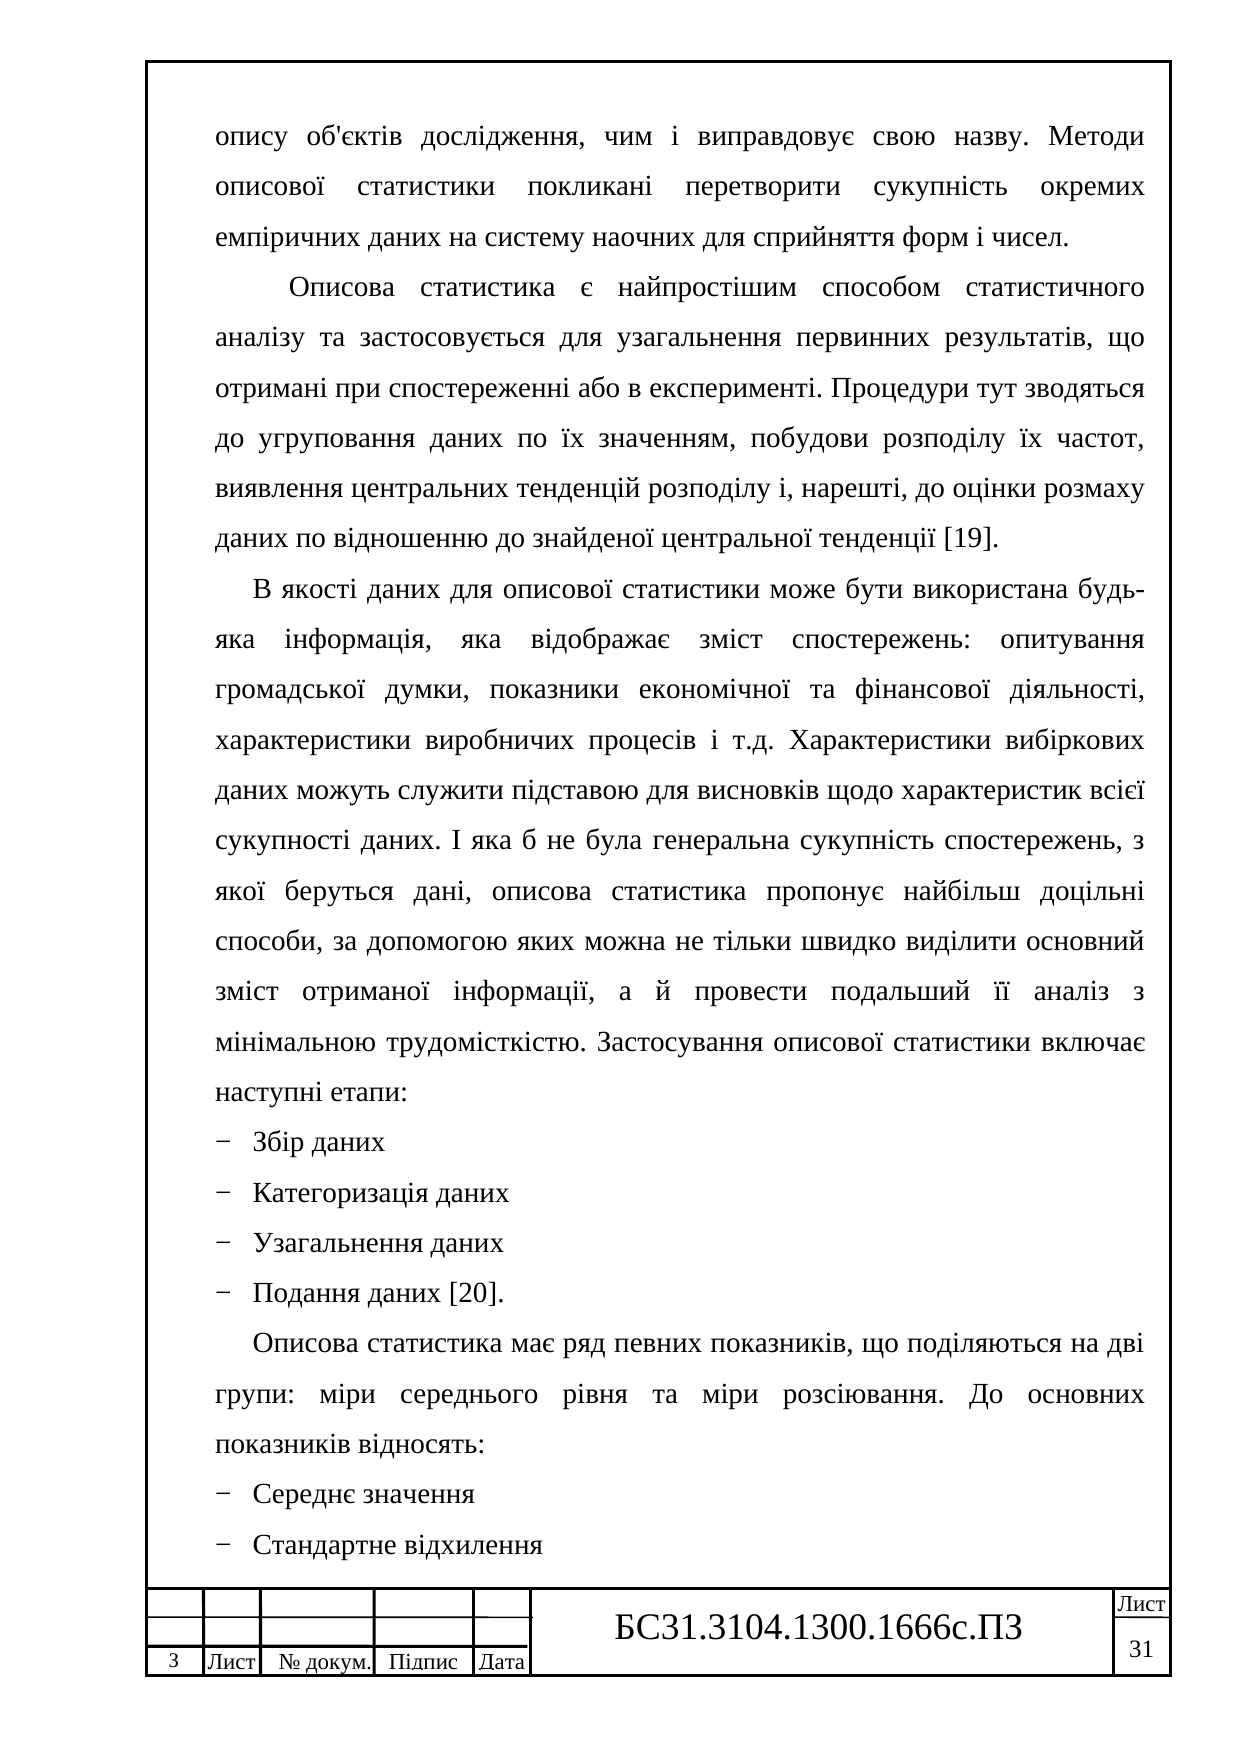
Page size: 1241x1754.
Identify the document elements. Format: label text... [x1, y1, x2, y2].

text Описова статистика є найпростішим способом статистичного аналізу та застосовується для узагальнення первинних результатів, що отримані при спостереженні або в експерименті. Процедури тут зводяться до угруповання даних по їх значенням, побудови розподілу їх частот, виявлення центральних тенденцій розподілу і, нарешті, до оцінки розмаху даних по відношенню до знайденої центральної тенденції [19]. [215, 269, 1146, 554]
list Узагальнення даних [215, 1225, 1146, 1258]
list Збір даних [215, 1124, 1146, 1158]
list Категоризація даних [215, 1175, 1146, 1208]
list Подання даних [20]. [215, 1275, 1146, 1309]
text Описова статистика має ряд певних показників, що поділяються на дві групи: міри середнього рівня та міри розсіювання. До основних показників відносять: [215, 1326, 1146, 1460]
text В якості даних для описової статистики може бути використана будь-яка інформація, яка відображає зміст спостережень: опитування громадської думки, показники економічної та фінансової діяльності, характеристики виробничих процесів і т.д. Характеристики вибіркових даних можуть служити підставою для висновків щодо характеристик всієї сукупності даних. І яка б не була генеральна сукупність спостережень, з якої беруться дані, описова статистика пропонує найбільш доцільні способи, за допомогою яких можна не тільки швидко виділити основний зміст отриманої інформації, а й провести подальший її аналіз з мінімальною трудомісткістю. Застосування описової статистики включає наступні етапи: [215, 571, 1146, 1108]
list Стандартне відхилення [215, 1527, 1146, 1560]
list Середнє значення [215, 1477, 1146, 1510]
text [215, 118, 1146, 252]
